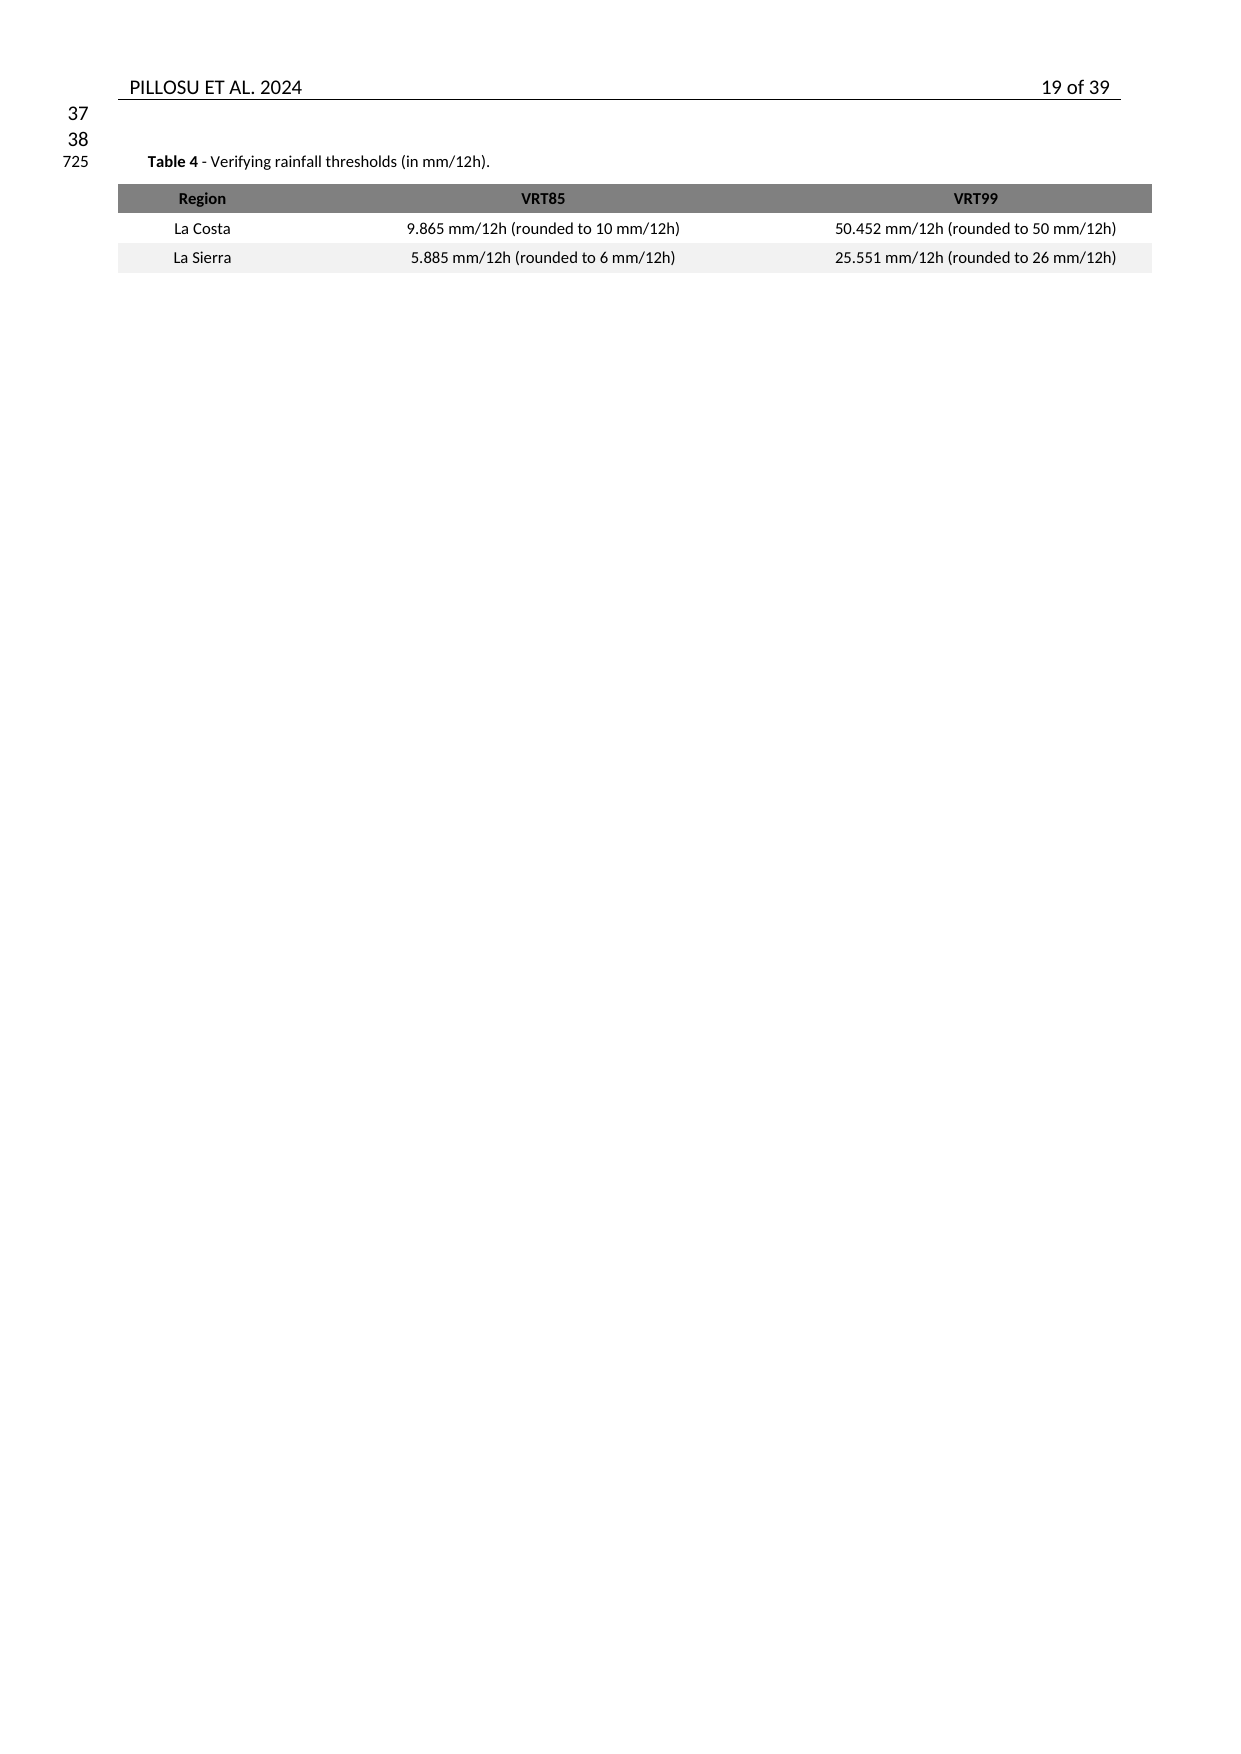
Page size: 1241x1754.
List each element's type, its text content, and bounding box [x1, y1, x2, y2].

table_header VRT85 [287, 184, 800, 213]
table_header VRT99 [800, 184, 1152, 213]
table_cell 50.452 mm/12h (rounded to 50 mm/12h) [800, 214, 1152, 243]
table_cell La Costa [118, 214, 287, 243]
text Table 4 - Verifying rainfall thresholds (in mm/12h). [118, 151, 1152, 171]
table_header Region [118, 184, 287, 213]
table_cell 9.865 mm/12h (rounded to 10 mm/12h) [287, 214, 800, 243]
table_cell 25.551 mm/12h (rounded to 26 mm/12h) [800, 243, 1152, 273]
table_cell 5.885 mm/12h (rounded to 6 mm/12h) [287, 243, 800, 273]
table_cell La Sierra [118, 243, 287, 273]
